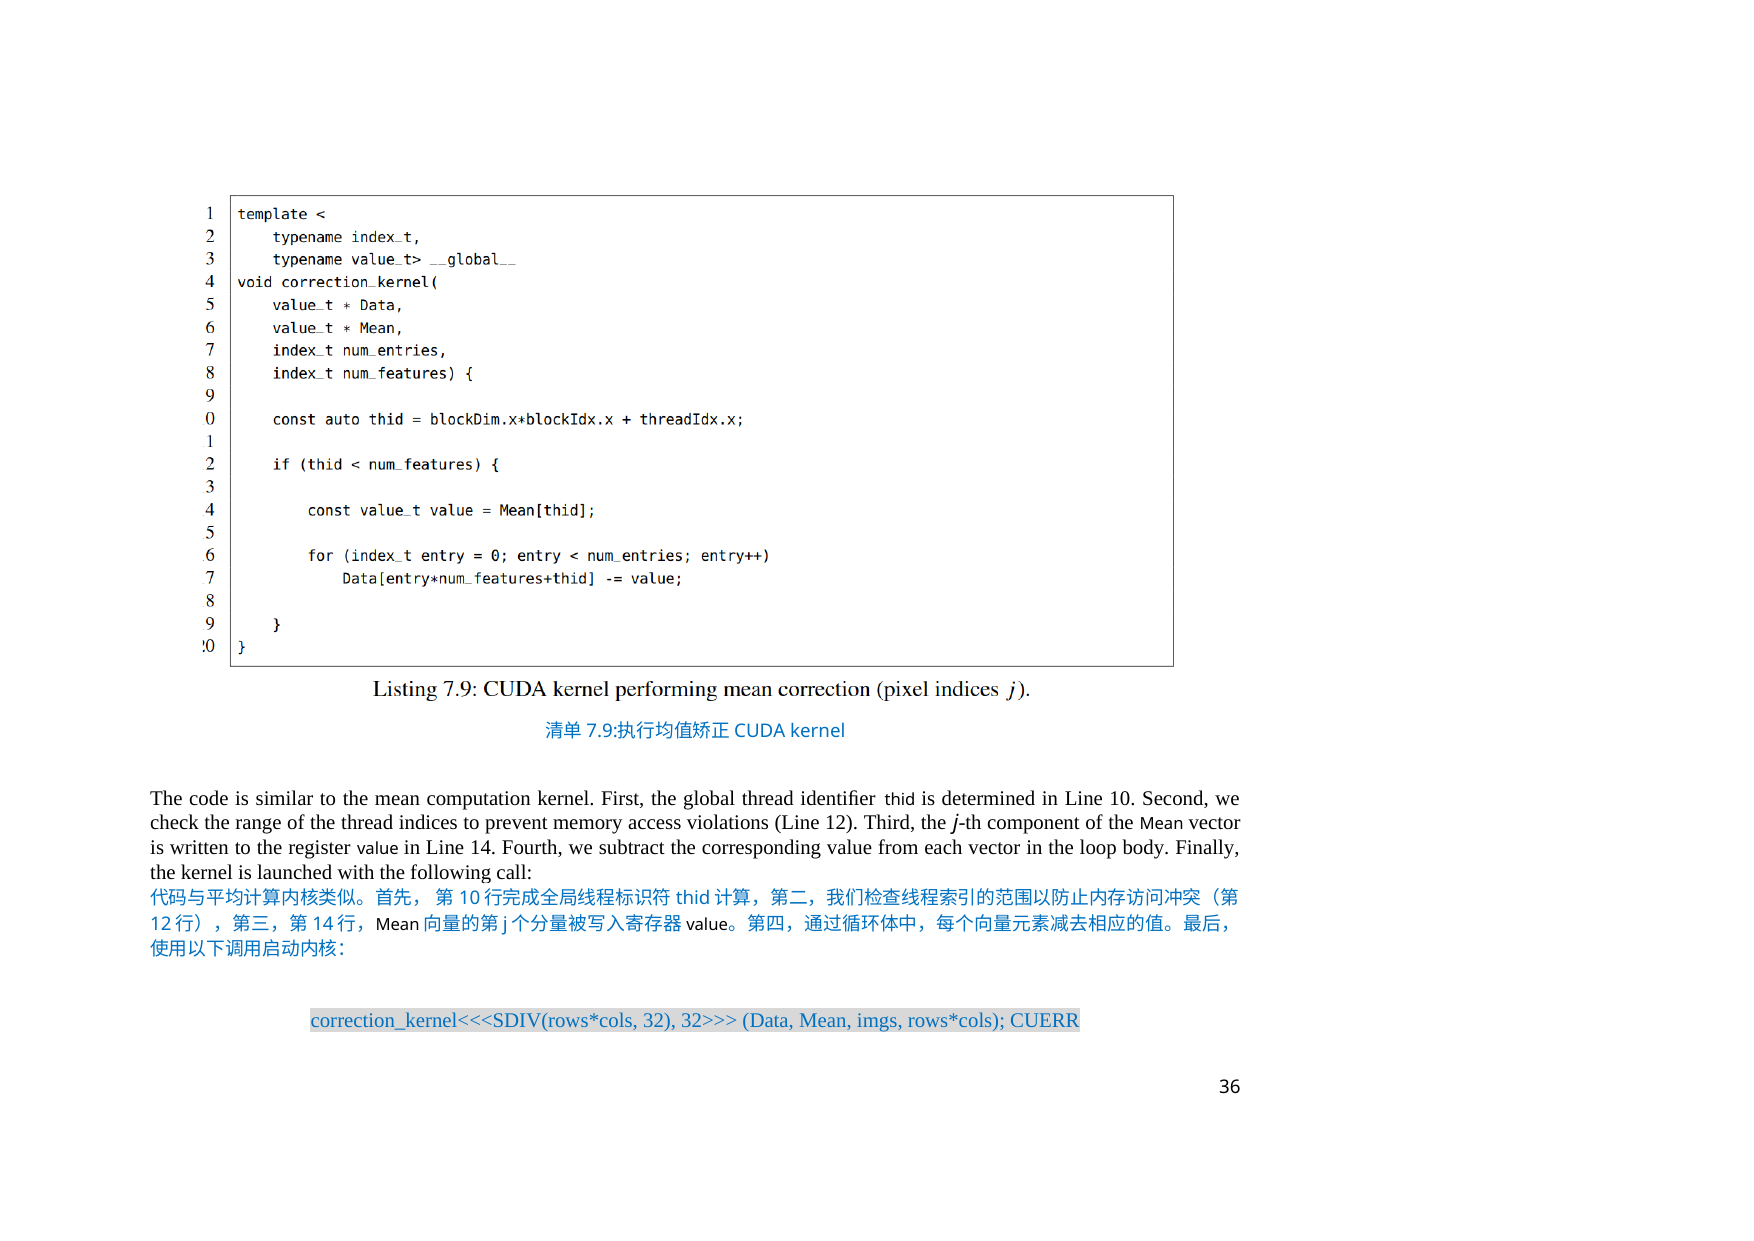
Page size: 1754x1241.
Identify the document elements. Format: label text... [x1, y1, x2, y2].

text correction_kernel<<<SDIV(rows*cols, 32), 32>>> (Data, Mean, imgs, rows*cols); CUERR [150, 990, 1240, 1032]
text 清单7.9:执行均值矫正CUDA kernel [150, 700, 1240, 742]
text The code is similar to the mean computation kernel. First, the global thread identiﬁer thid is determined in Line 10. Second, we check the range of the thread indices to prevent memory access violations (Line 12). Third, the j-th component of the Mean vector is written to the register value in Line 14. Fourth, we subtract the corresponding value from each vector in the loop body. Finally, the kernel is launched with the following call: [150, 785, 1240, 884]
text 代码与平均计算内核类似。首先， 第10行完成全局线程标识符thid计算，第二，我们检查线程索引的范围以防止内存访问冲突（第12行），第三，第14行，Mean向量的第j个分量被写入寄存器value。第四，通过循环体中，每个向量元素减去相应的值。最后，使用以下调用启动内核： [356, 910, 1240, 961]
